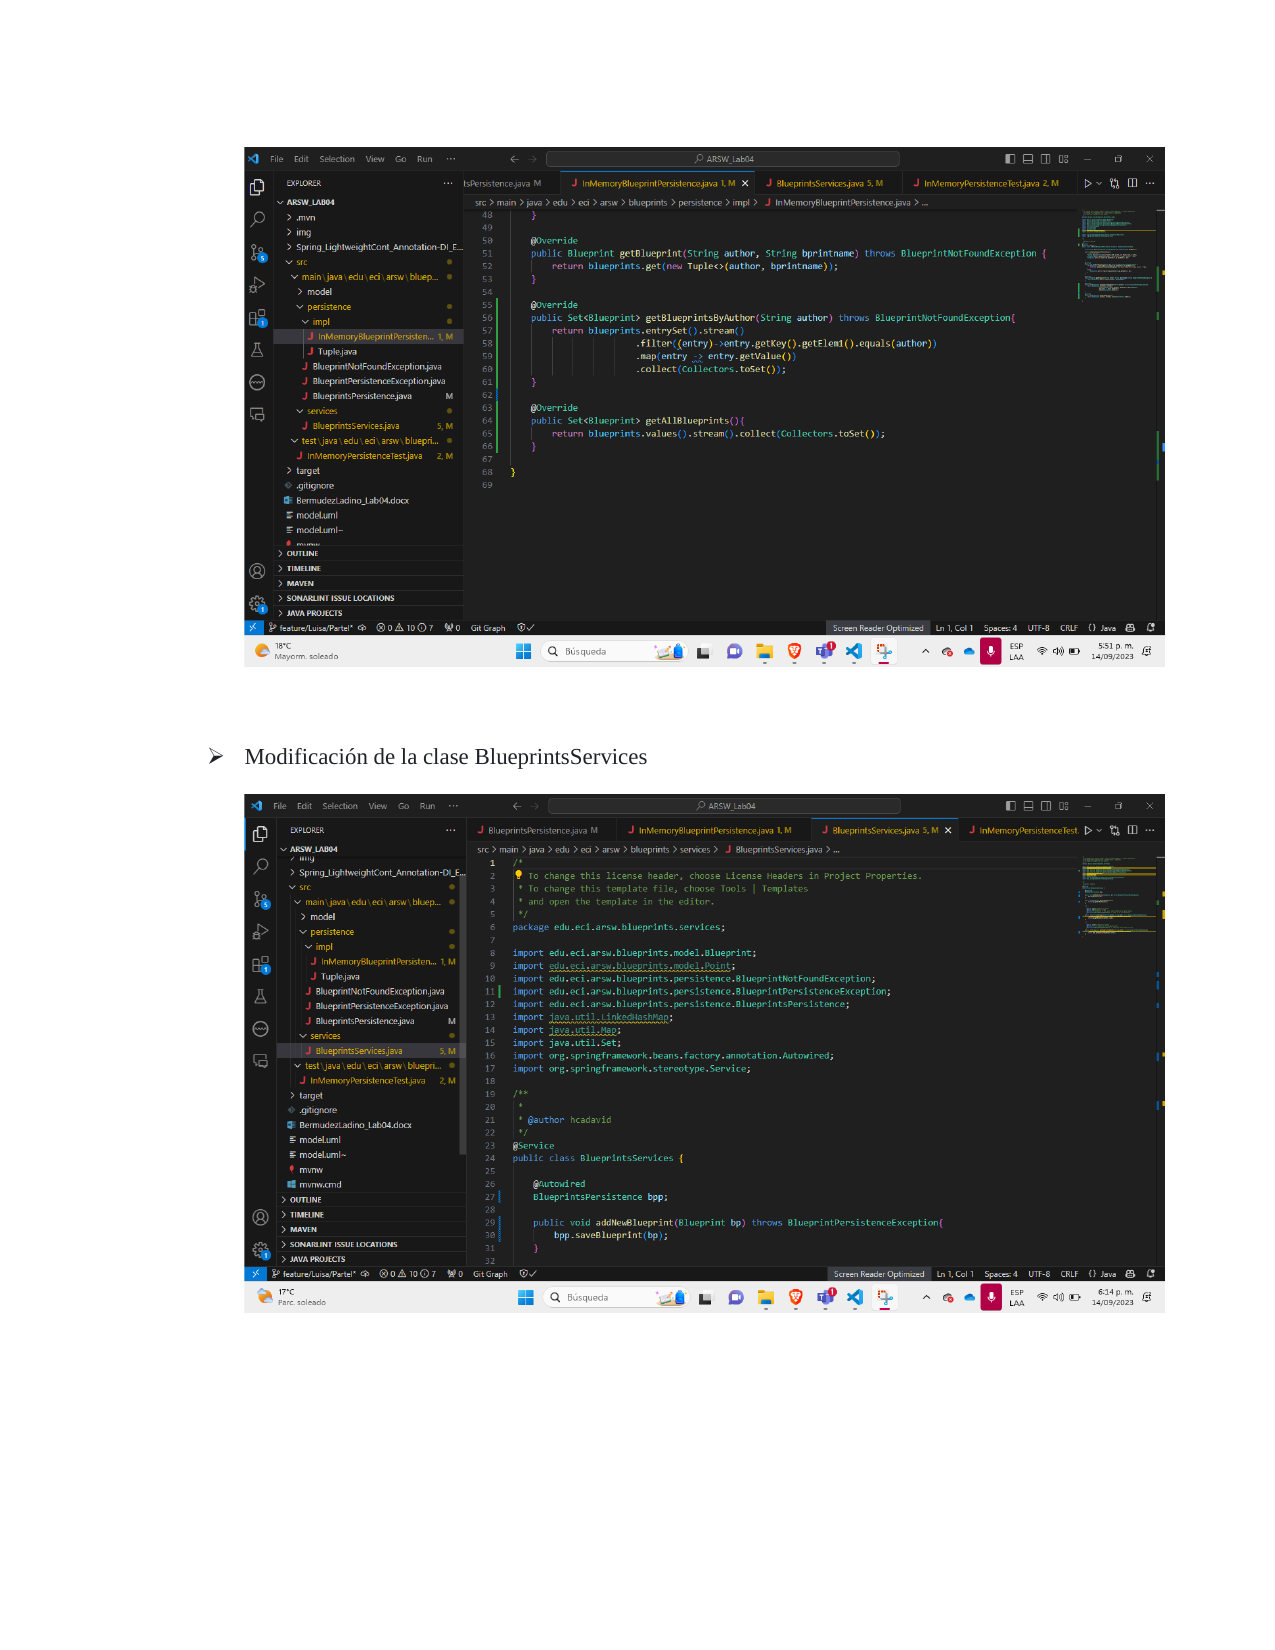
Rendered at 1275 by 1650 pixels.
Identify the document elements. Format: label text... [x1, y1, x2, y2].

picture [244, 794, 1165, 1313]
picture [244, 147, 1165, 667]
list Modificación de la clase BlueprintsServices [207, 743, 1098, 770]
